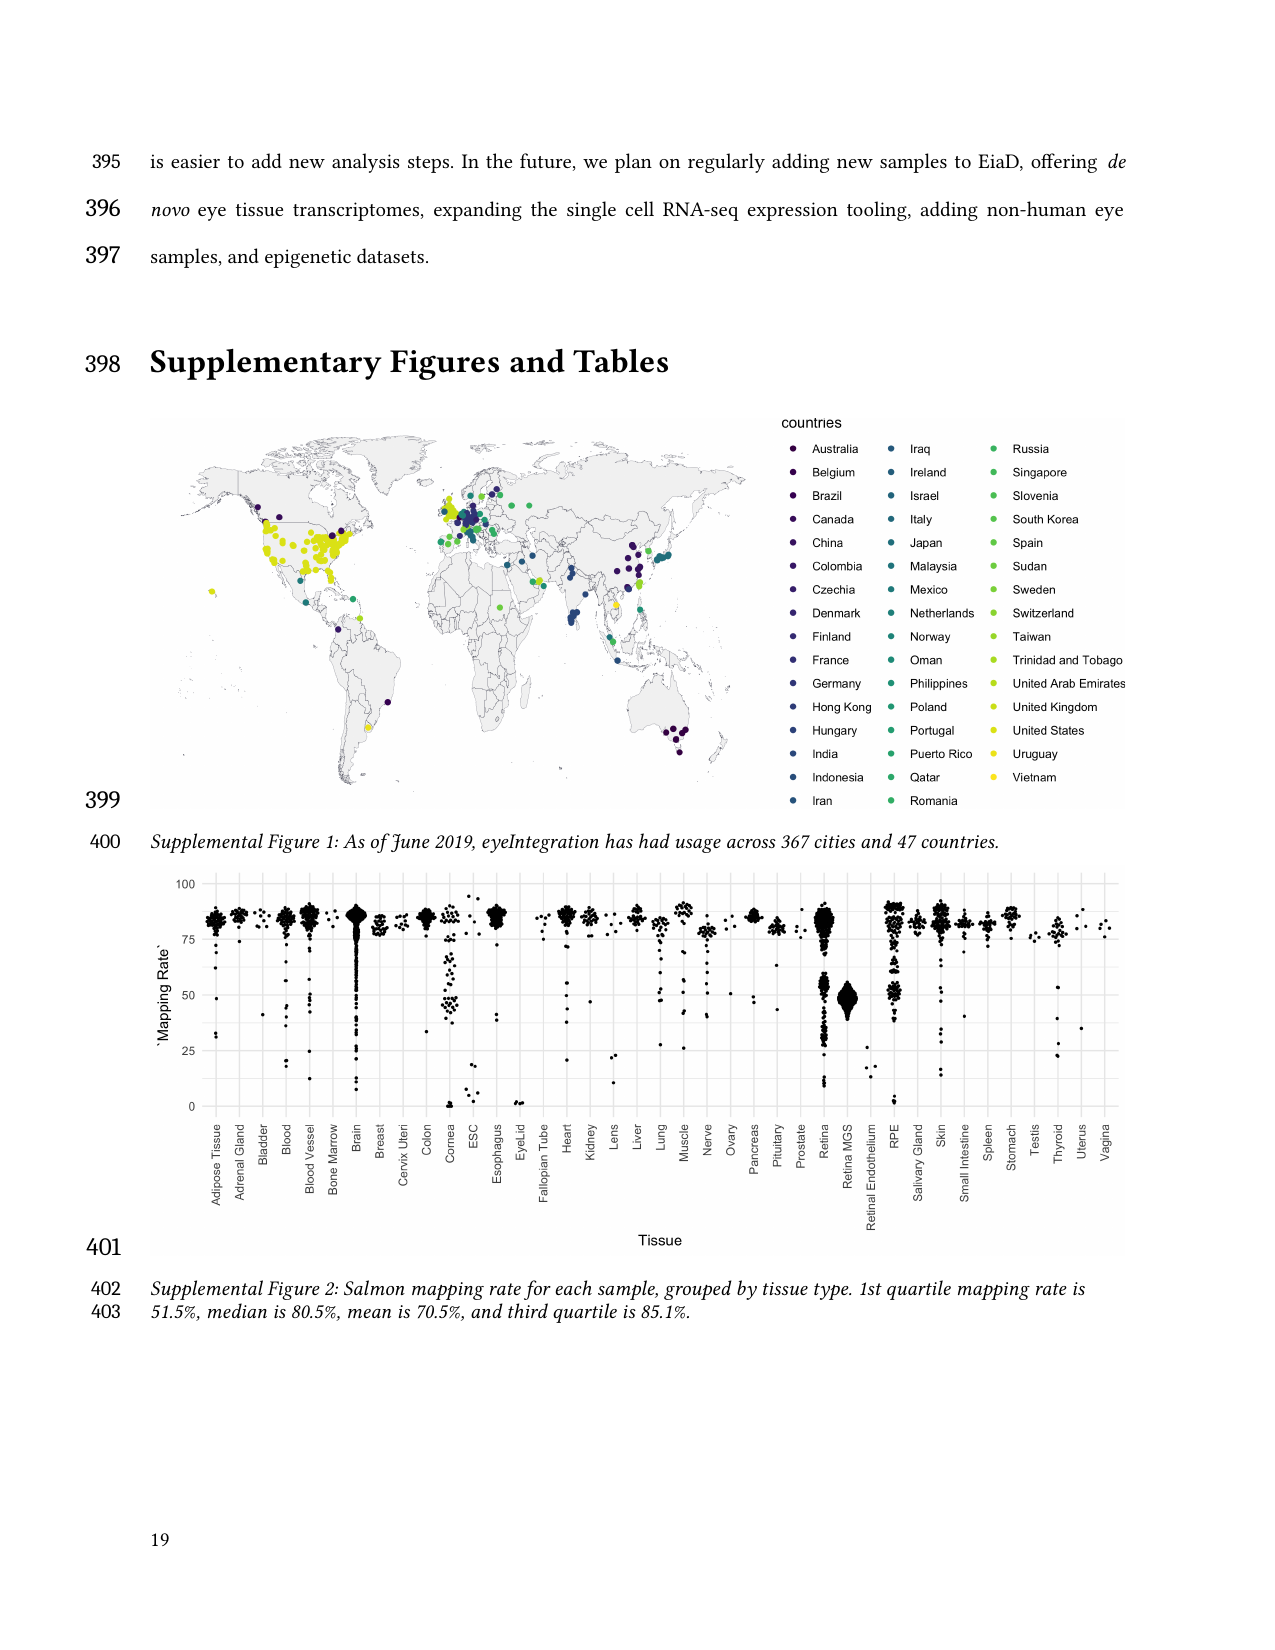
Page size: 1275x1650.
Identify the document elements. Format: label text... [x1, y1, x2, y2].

text Supplemental Figure 2: Salmon mapping rate for each sample, grouped by tissue type. 1st quartile mapping rate is 51.5%, median is 80.5%, mean is 70.5%, and third quartile is 85.1%. [150, 1276, 1125, 1324]
subtitle Supplementary Figures and Tables [150, 342, 1125, 381]
picture [150, 418, 1125, 809]
text Supplemental Figure 1: As of June 2019, eyeIntegration has had usage across 367 cities and 47 countries. [150, 829, 1125, 853]
picture [150, 865, 1125, 1256]
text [150, 150, 1125, 269]
